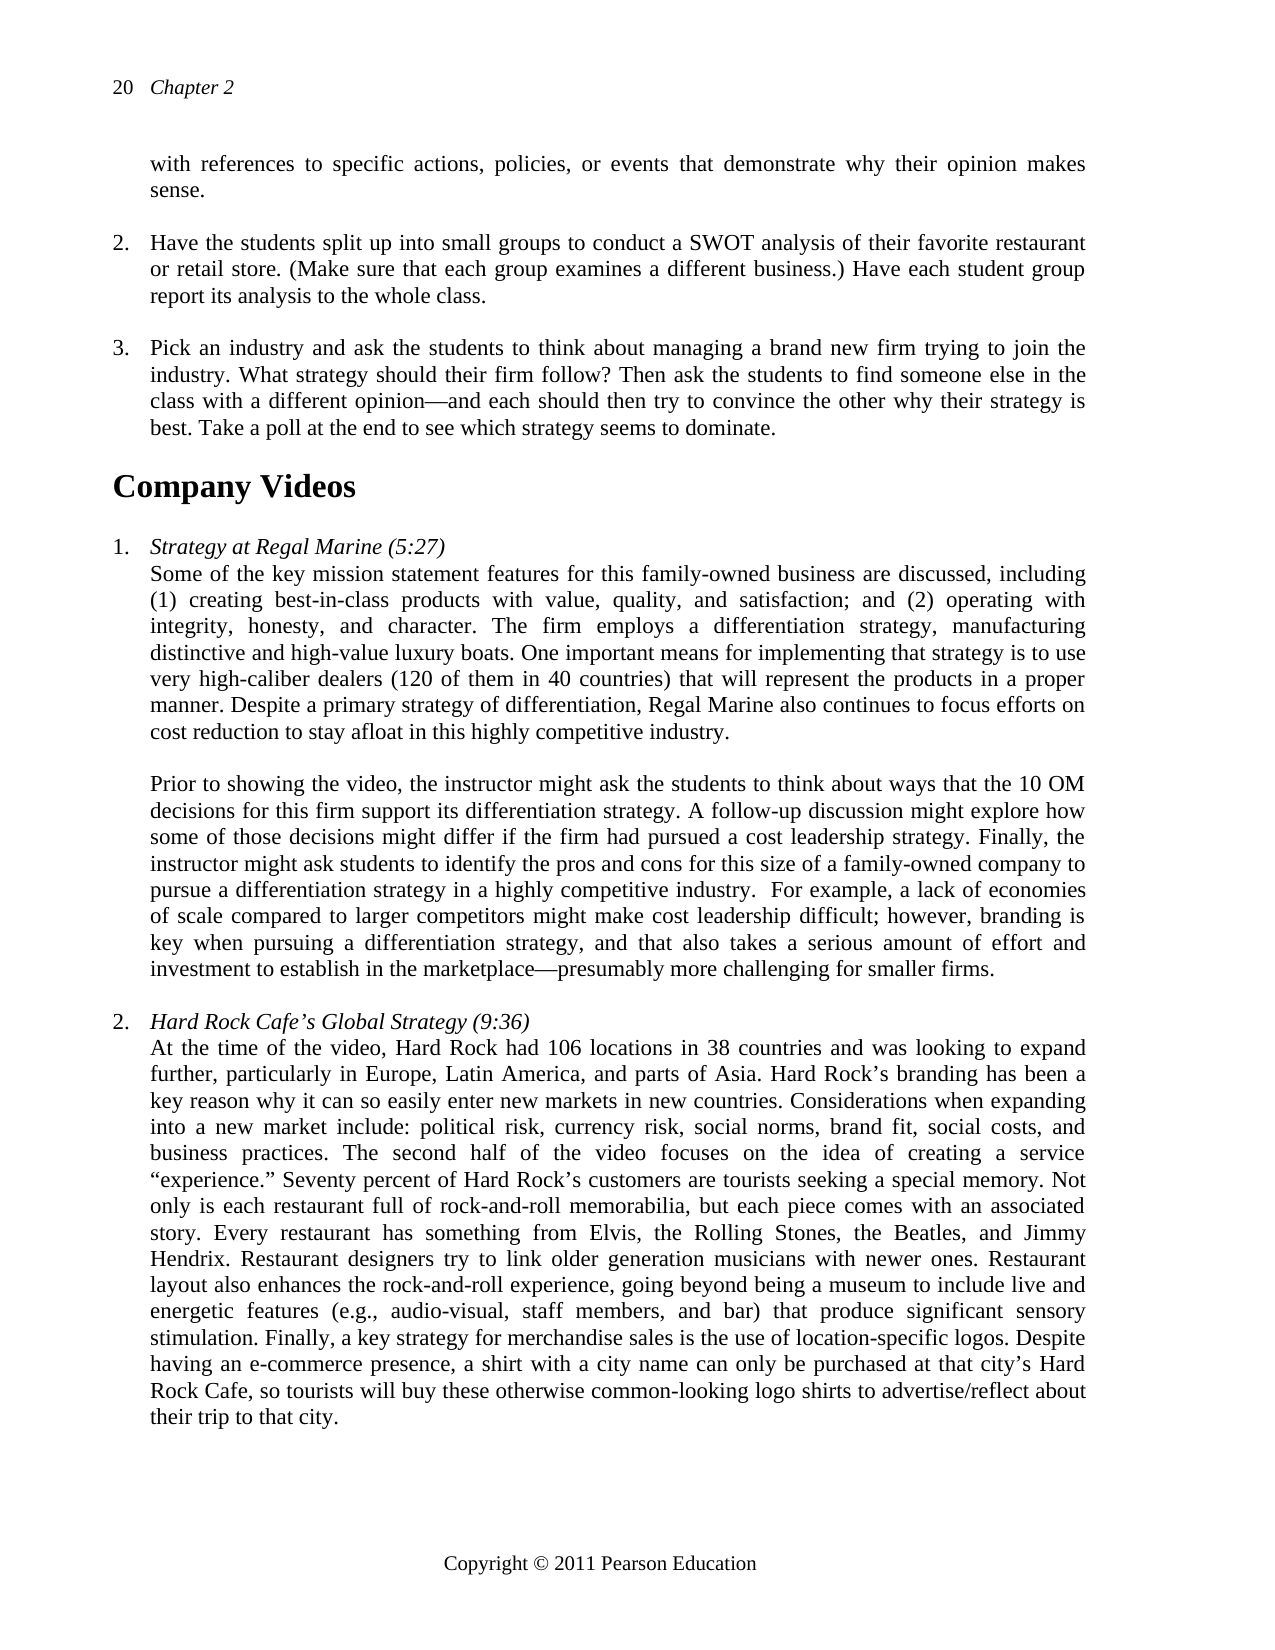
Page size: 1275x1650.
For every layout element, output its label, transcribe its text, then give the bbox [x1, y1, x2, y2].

text At the time of the video, Hard Rock had 106 locations in 38 countries and was looking to expand further, particularly in Europe, Latin America, and parts of . Hard Rock’s branding has been a key reason why it can so easily enter new markets in new countries. Considerations when expanding into a new market include: political risk, currency risk, social norms, brand fit, social costs, and business practices. The second half of the video focuses on the idea of creating a service “experience.” Seventy percent of Hard Rock’s customers are tourists seeking a special memory. Not only is each restaurant full of rock-and-roll memorabilia, but each piece comes with an associated story. Every restaurant has something from Elvis, the Rolling Stones, the Beatles, and Jimmy Hendrix. Restaurant designers try to link older generation musicians with newer ones. Restaurant layout also enhances the rock-and-roll experience, going beyond being a museum to include live and energetic features (e.g., audio-visual, staff members, and bar) that produce significant sensory stimulation. Finally, a key strategy for merchandise sales is the use of location-specific logos. Despite having an e-commerce presence, a shirt with a city name can only be purchased at that city’s Hard Rock Cafe, so tourists will buy these otherwise common-looking logo shirts to advertise/reflect about their trip to that city. [112, 1034, 1087, 1429]
text Some of the key mission statement features for this family-owned business are discussed, including (1) creating best-in-class products with value, quality, and satisfaction; and (2) operating with integrity, honesty, and character. The firm employs a differentiation strategy, manufacturing distinctive and high-value luxury boats. One important means for implementing that strategy is to use very high-caliber dealers (120 of them in 40 countries) that will represent the products in a proper manner. Despite a primary strategy of differentiation, Regal Marine also continues to focus efforts on cost reduction to stay afloat in this highly competitive industry. [112, 560, 1087, 744]
text 2. Hard Rock Cafe’s Global Strategy (9:36) [112, 1008, 1087, 1034]
text 1. Strategy at Regal Marine (5:27) [112, 533, 1087, 560]
text Prior to showing the video, the instructor might ask the students to think about ways that the 10 decisions for this firm support its differentiation strategy. A follow-up discussion might explore how some of those decisions might differ if the firm had pursued a cost leadership strategy. Finally, the instructor might ask students to identify the pros and cons for this size of a family-owned company to pursue a differentiation strategy in a highly competitive industry. For example, a lack of economies of scale compared to larger competitors might make cost leadership difficult; however, branding is key when pursuing a differentiation strategy, and that also takes a serious amount of effort and investment to establish in the marketplace—presumably more challenging for smaller firms. [112, 771, 1087, 981]
text Company Videos [112, 466, 1087, 533]
text 3. Pick an industry and ask the students to think about managing a brand new firm trying to join the industry. What strategy should their firm follow? Then ask the students to find someone else in the class with a different opinion—and each should then try to convince the other why their strategy is best. Take a poll at the end to see which strategy seems to dominate. [112, 334, 1087, 440]
text 2. Have the students split up into small groups to conduct a SWOT analysis of their favorite restaurant or retail store. (Make sure that each group examines a different business.) Have each student group report its analysis to the whole class. [112, 229, 1087, 308]
